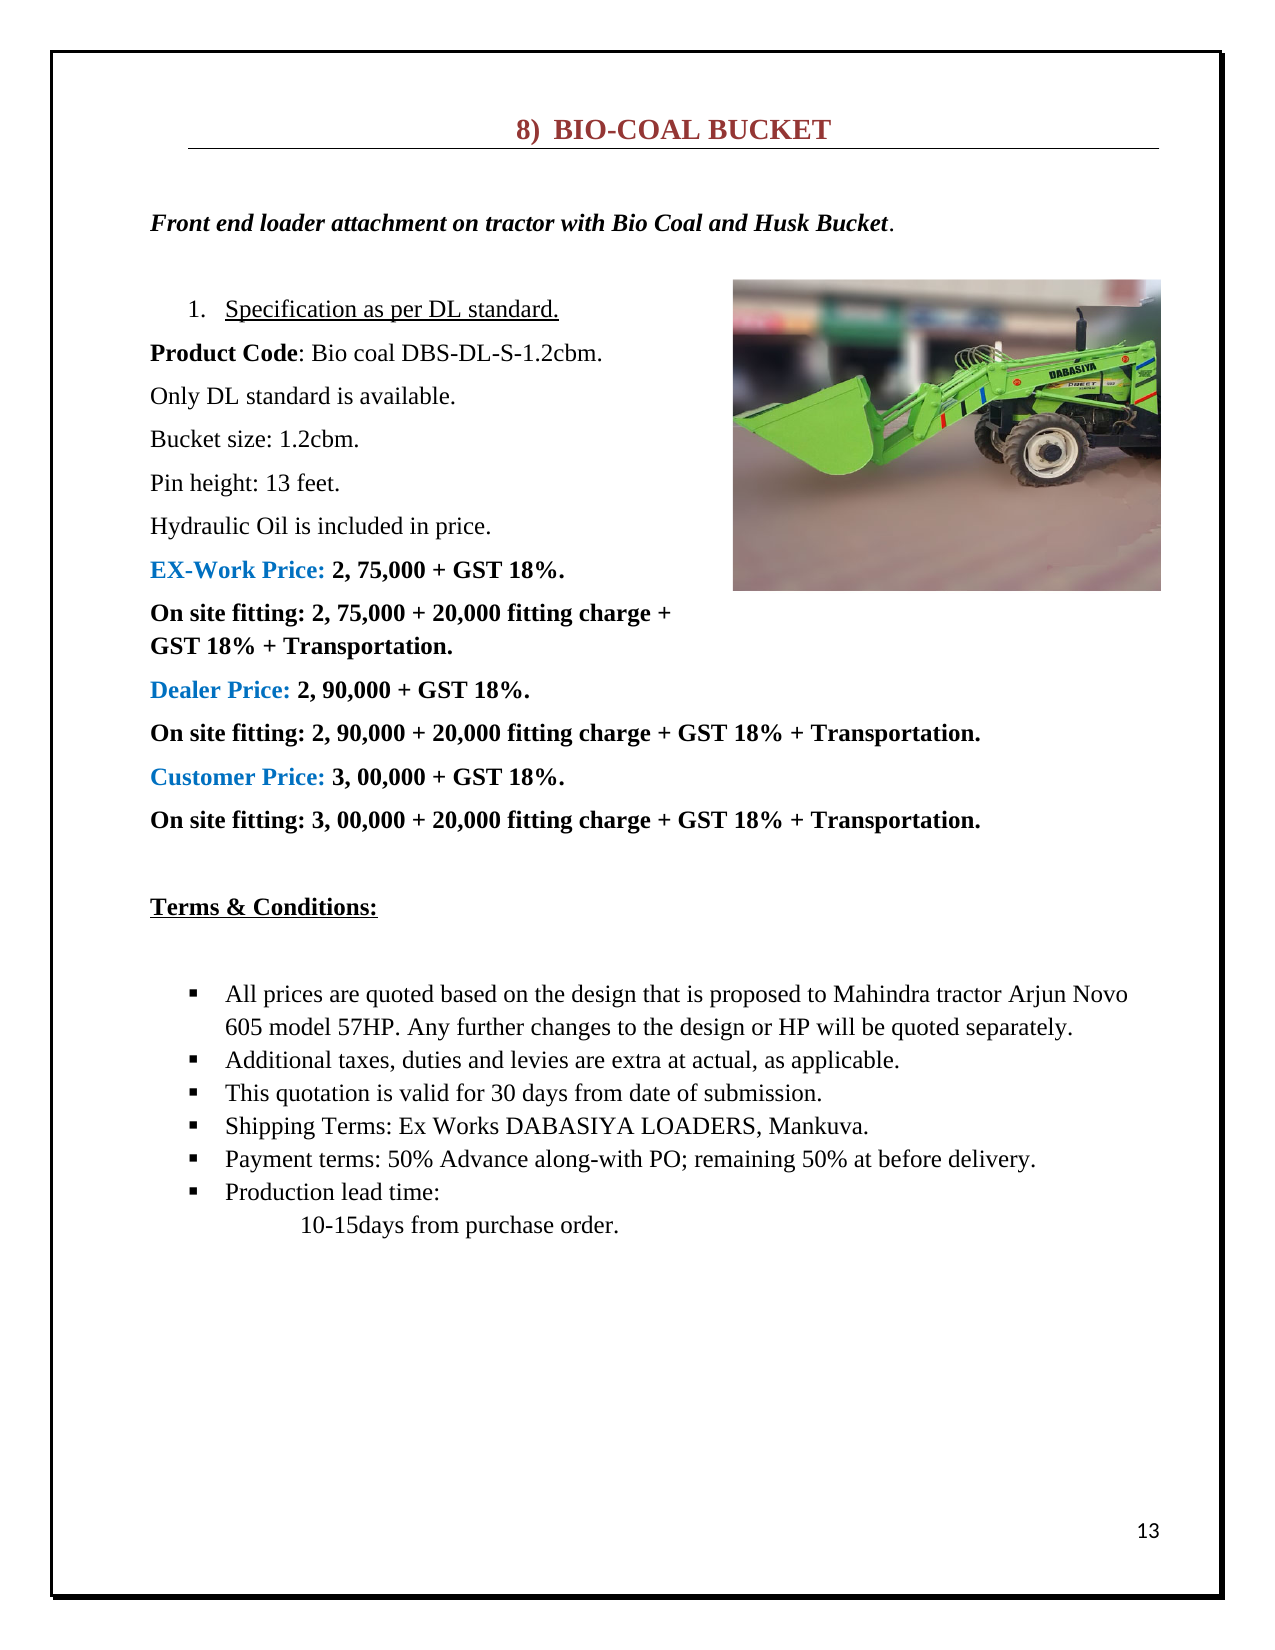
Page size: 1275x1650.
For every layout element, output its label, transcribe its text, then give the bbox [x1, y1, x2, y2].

text Product Code: Bio coal DBS-DL-S-1.2cbm. [150, 338, 732, 366]
list Payment terms: 50% Advance along-with PO; remaining 50% at before delivery. [187, 1144, 1159, 1173]
list Additional taxes, duties and levies are extra at actual, as applicable. [187, 1045, 1159, 1073]
text Pin height: 13 feet. [150, 468, 732, 497]
text Front end loader attachment on tractor with Bio Coal and Husk Bucket. [150, 208, 1159, 237]
picture [732, 253, 1161, 646]
list 10-15days from purchase order. [225, 1210, 1159, 1239]
list All prices are quoted based on the design that is proposed to Mahindra tractor Arjun Novo 605 model 57HP. Any further changes to the design or HP will be quoted separately. [187, 979, 1159, 1041]
list Production lead time: [187, 1177, 1159, 1206]
text On site fitting: 3, 00,000 + 20,000 fitting charge + GST 18% + Transportation. [150, 805, 1159, 834]
list BIO-COAL BUCKET [187, 112, 1159, 149]
list Shipping Terms: Ex Works DABASIYA LOADERS, Mankuva. [187, 1111, 1159, 1139]
text Bucket size: 1.2cbm. [150, 424, 732, 453]
text EX-Work Price: 2, 75,000 + GST 18%. [150, 555, 732, 583]
text On site fitting: 2, 75,000 + 20,000 fitting charge + GST 18% + Transportation. [150, 598, 1159, 660]
text On site fitting: 2, 90,000 + 20,000 fitting charge + GST 18% + Transportation. [150, 718, 1159, 747]
list Specification as per DL standard. [187, 294, 732, 323]
text Hydraulic Oil is included in price. [150, 511, 732, 540]
text Terms & Conditions: [150, 892, 1159, 921]
text Only DL standard is available. [150, 381, 732, 410]
text Customer Price: 3, 00,000 + GST 18%. [150, 762, 1159, 790]
list This quotation is valid for 30 days from date of submission. [187, 1078, 1159, 1107]
text Dealer Price: 2, 90,000 + GST 18%. [150, 675, 1159, 703]
